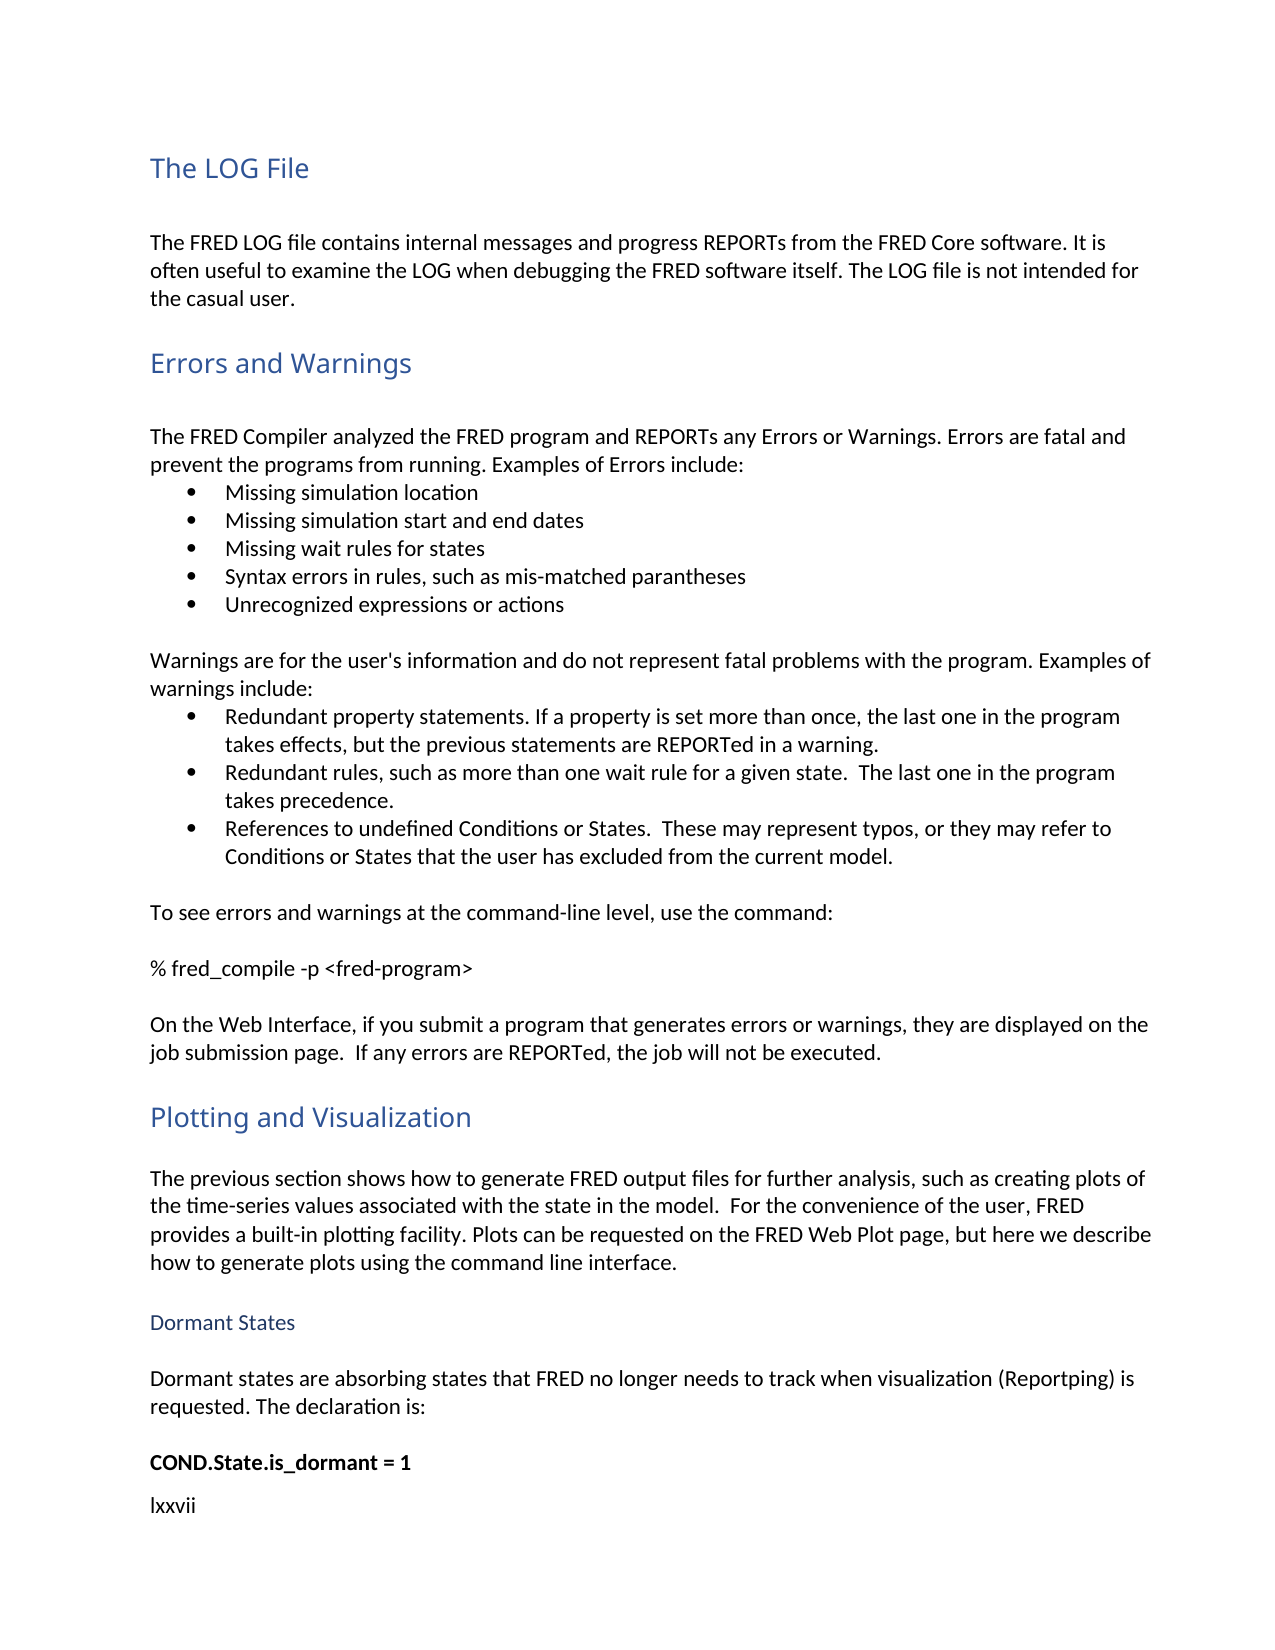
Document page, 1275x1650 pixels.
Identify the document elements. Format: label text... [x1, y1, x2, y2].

text The previous section shows how to generate FRED output files for further analysis, such as creating plots of the time-series values associated with the state in the model. For the convenience of the user, FRED provides a built-in plotting facility. Plots can be requested on the FRED Web Plot page, but here we describe how to generate plots using the command line interface. [150, 1164, 1155, 1276]
text The FRED LOG file contains internal messages and progress REPORTs from the FRED Core software. It is often useful to examine the LOG when debugging the FRED software itself. The LOG file is not intended for the casual user. [150, 228, 1155, 312]
subtitle Errors and Warnings [150, 344, 1155, 381]
list References to undefined Conditions or States. These may represent typos, or they may refer to Conditions or States that the user has excluded from the current model. [187, 814, 1155, 870]
subtitle Dormant States [150, 1308, 1155, 1336]
list Syntax errors in rules, such as mis-matched parantheses [187, 562, 1155, 590]
list Redundant rules, such as more than one wait rule for a given state. The last one in the program takes precedence. [187, 758, 1155, 814]
list Redundant property statements. If a property is set more than once, the last one in the program takes effects, but the previous statements are REPORTed in a warning. [187, 702, 1155, 758]
text % fred_compile -p <fred-program> [150, 954, 1155, 982]
text The FRED Compiler analyzed the FRED program and REPORTs any Errors or Warnings. Errors are fatal and prevent the programs from running. Examples of Errors include: [150, 422, 1155, 478]
text Dormant states are absorbing states that FRED no longer needs to track when visualization (Reportping) is requested. The declaration is: [150, 1364, 1155, 1420]
list Missing simulation start and end dates [187, 506, 1155, 534]
text To see errors and warnings at the command-line level, use the command: [150, 898, 1155, 926]
list Missing wait rules for states [187, 534, 1155, 562]
text Warnings are for the user's information and do not represent fatal problems with the program. Examples of warnings include: [150, 646, 1155, 702]
text COND.State.is_dormant = 1 [150, 1448, 1155, 1476]
subtitle The LOG File [150, 150, 1155, 187]
text On the Web Interface, if you submit a program that generates errors or warnings, they are displayed on the job submission page. If any errors are REPORTed, the job will not be executed. [150, 1011, 1155, 1067]
subtitle Plotting and Visualization [150, 1099, 1155, 1136]
list Missing simulation location [187, 478, 1155, 506]
list Unrecognized expressions or actions [187, 590, 1155, 618]
